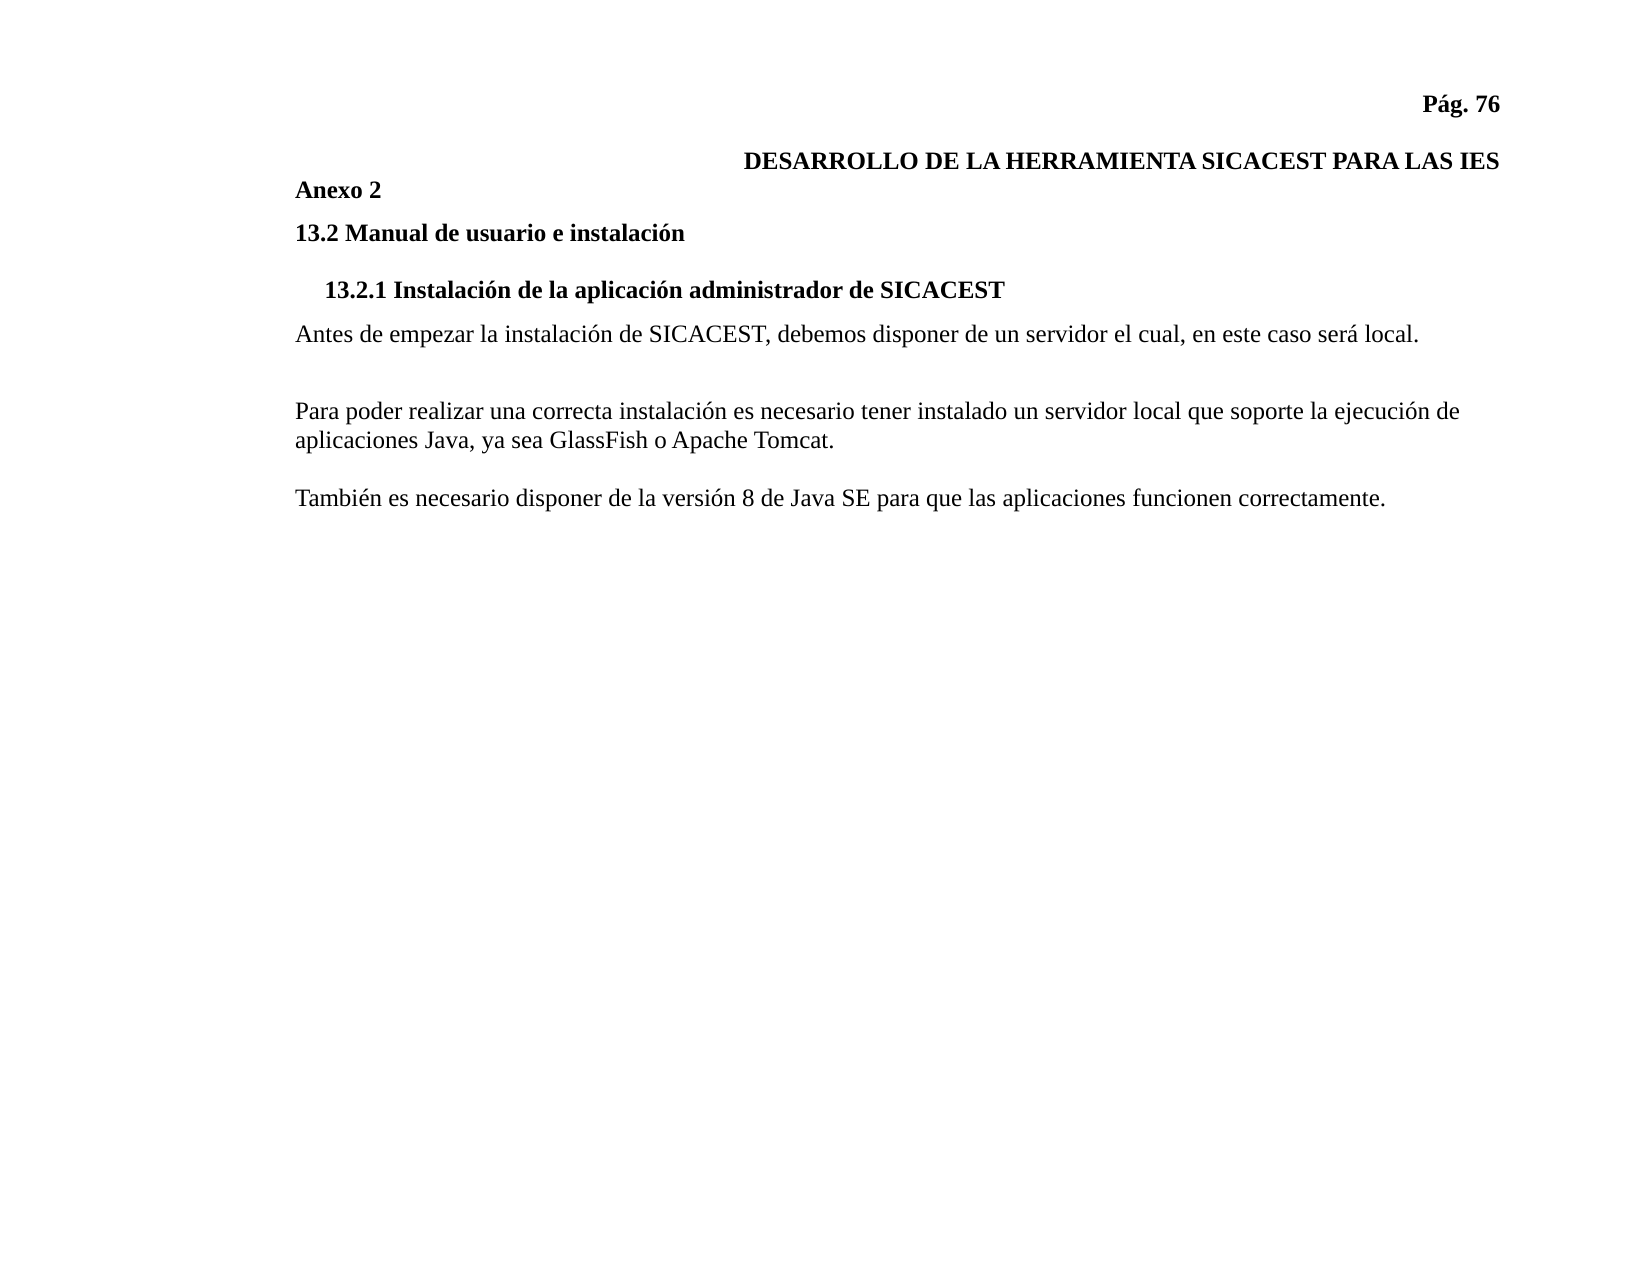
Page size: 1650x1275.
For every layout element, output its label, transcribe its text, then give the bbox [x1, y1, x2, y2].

text Antes de empezar la instalación de SICACEST, debemos disponer de un servidor el cual, en este caso será local. [295, 319, 1500, 347]
text También es necesario disponer de la versión 8 de Java SE para que las aplicaciones funcionen correctamente. [295, 483, 1500, 511]
subtitle 13.2.1 Instalación de la aplicación administrador de SICACEST [295, 276, 1500, 304]
subtitle 13.2 Manual de usuario e instalación [295, 218, 1500, 247]
text Para poder realizar una correcta instalación es necesario tener instalado un servidor local que soporte la ejecución de aplicaciones Java, ya sea GlassFish o Apache Tomcat. [295, 396, 1500, 454]
text Anexo 2 [295, 175, 1500, 204]
